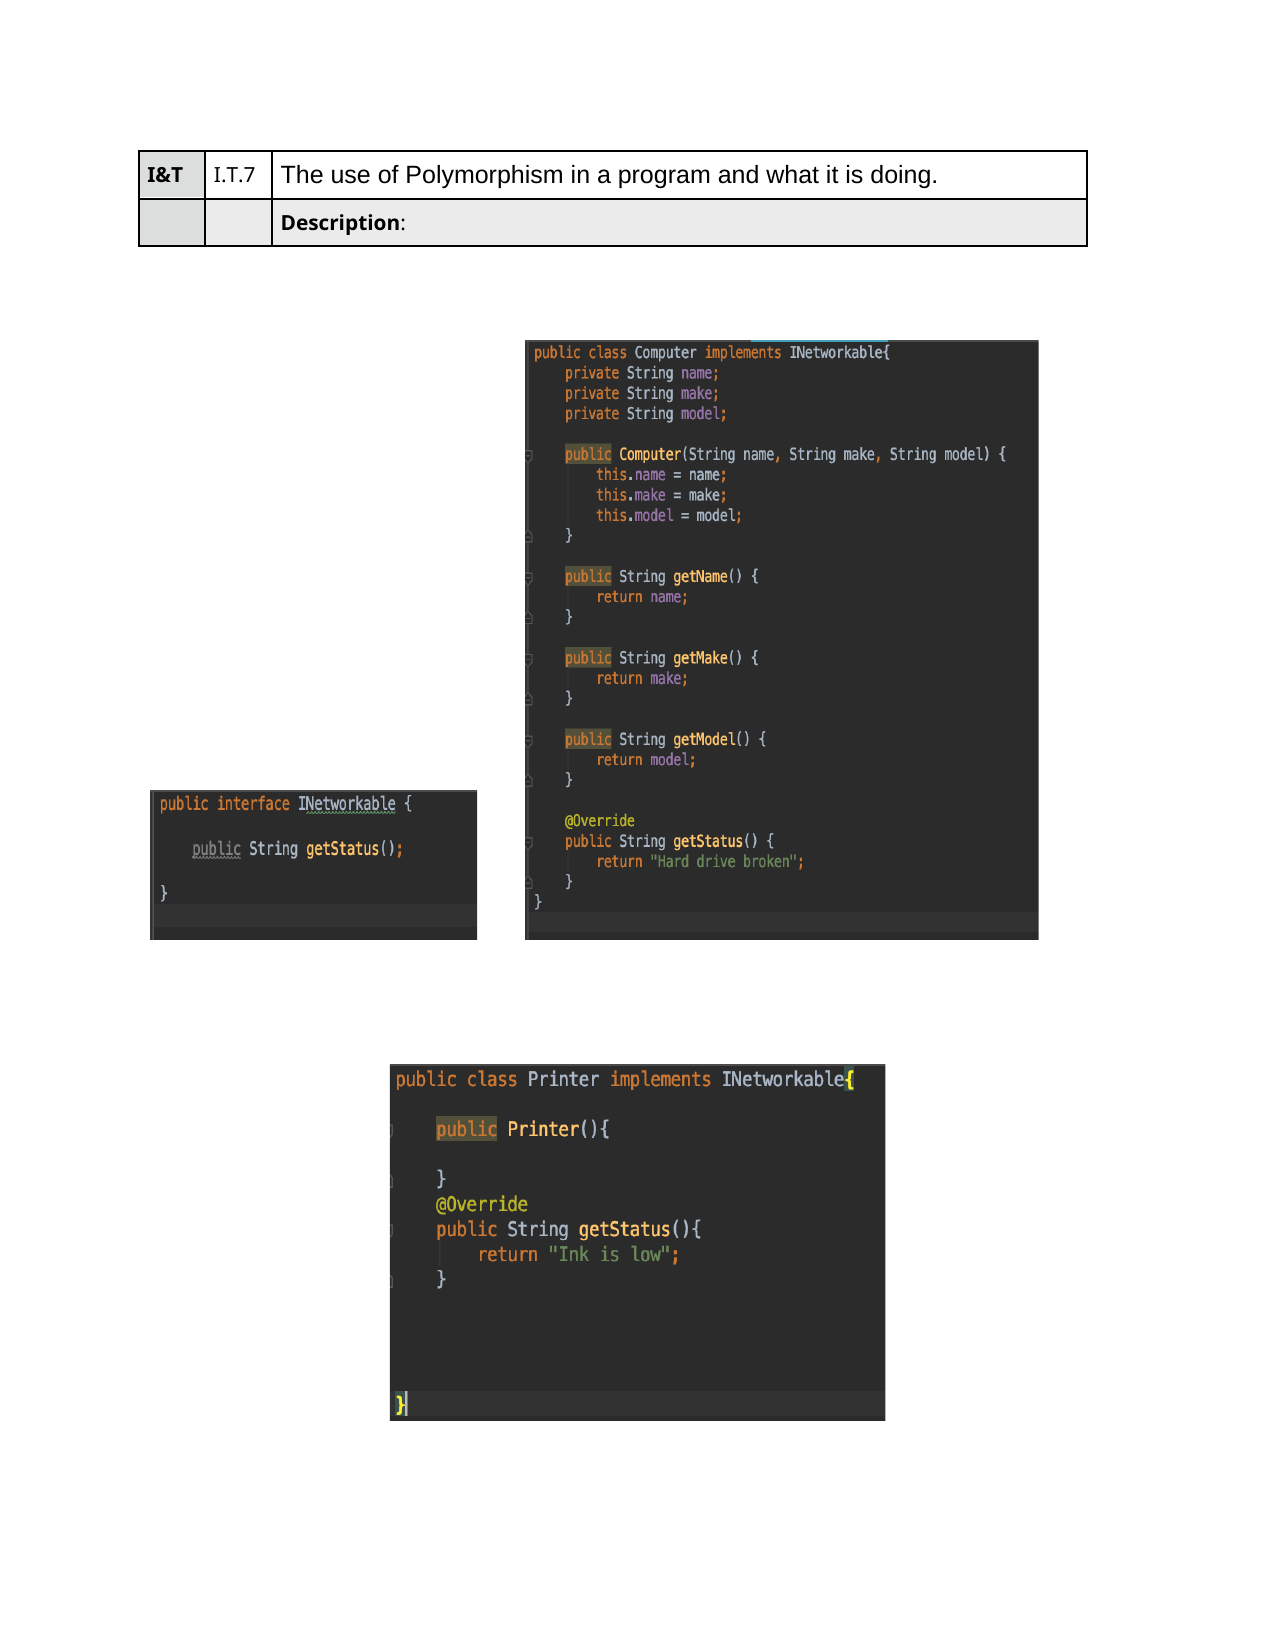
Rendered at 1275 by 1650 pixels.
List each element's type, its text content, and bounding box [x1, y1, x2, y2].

picture [389, 1064, 886, 1421]
picture [525, 340, 1039, 940]
picture [150, 790, 478, 940]
table_cell The use of Polymorphism in a program and what it is doing. [273, 152, 1086, 197]
table_cell [206, 200, 271, 245]
table_cell I&T [140, 152, 204, 197]
table_cell [140, 200, 204, 245]
table_cell Description: [273, 200, 1086, 245]
table_cell I.T.7 [206, 152, 271, 197]
